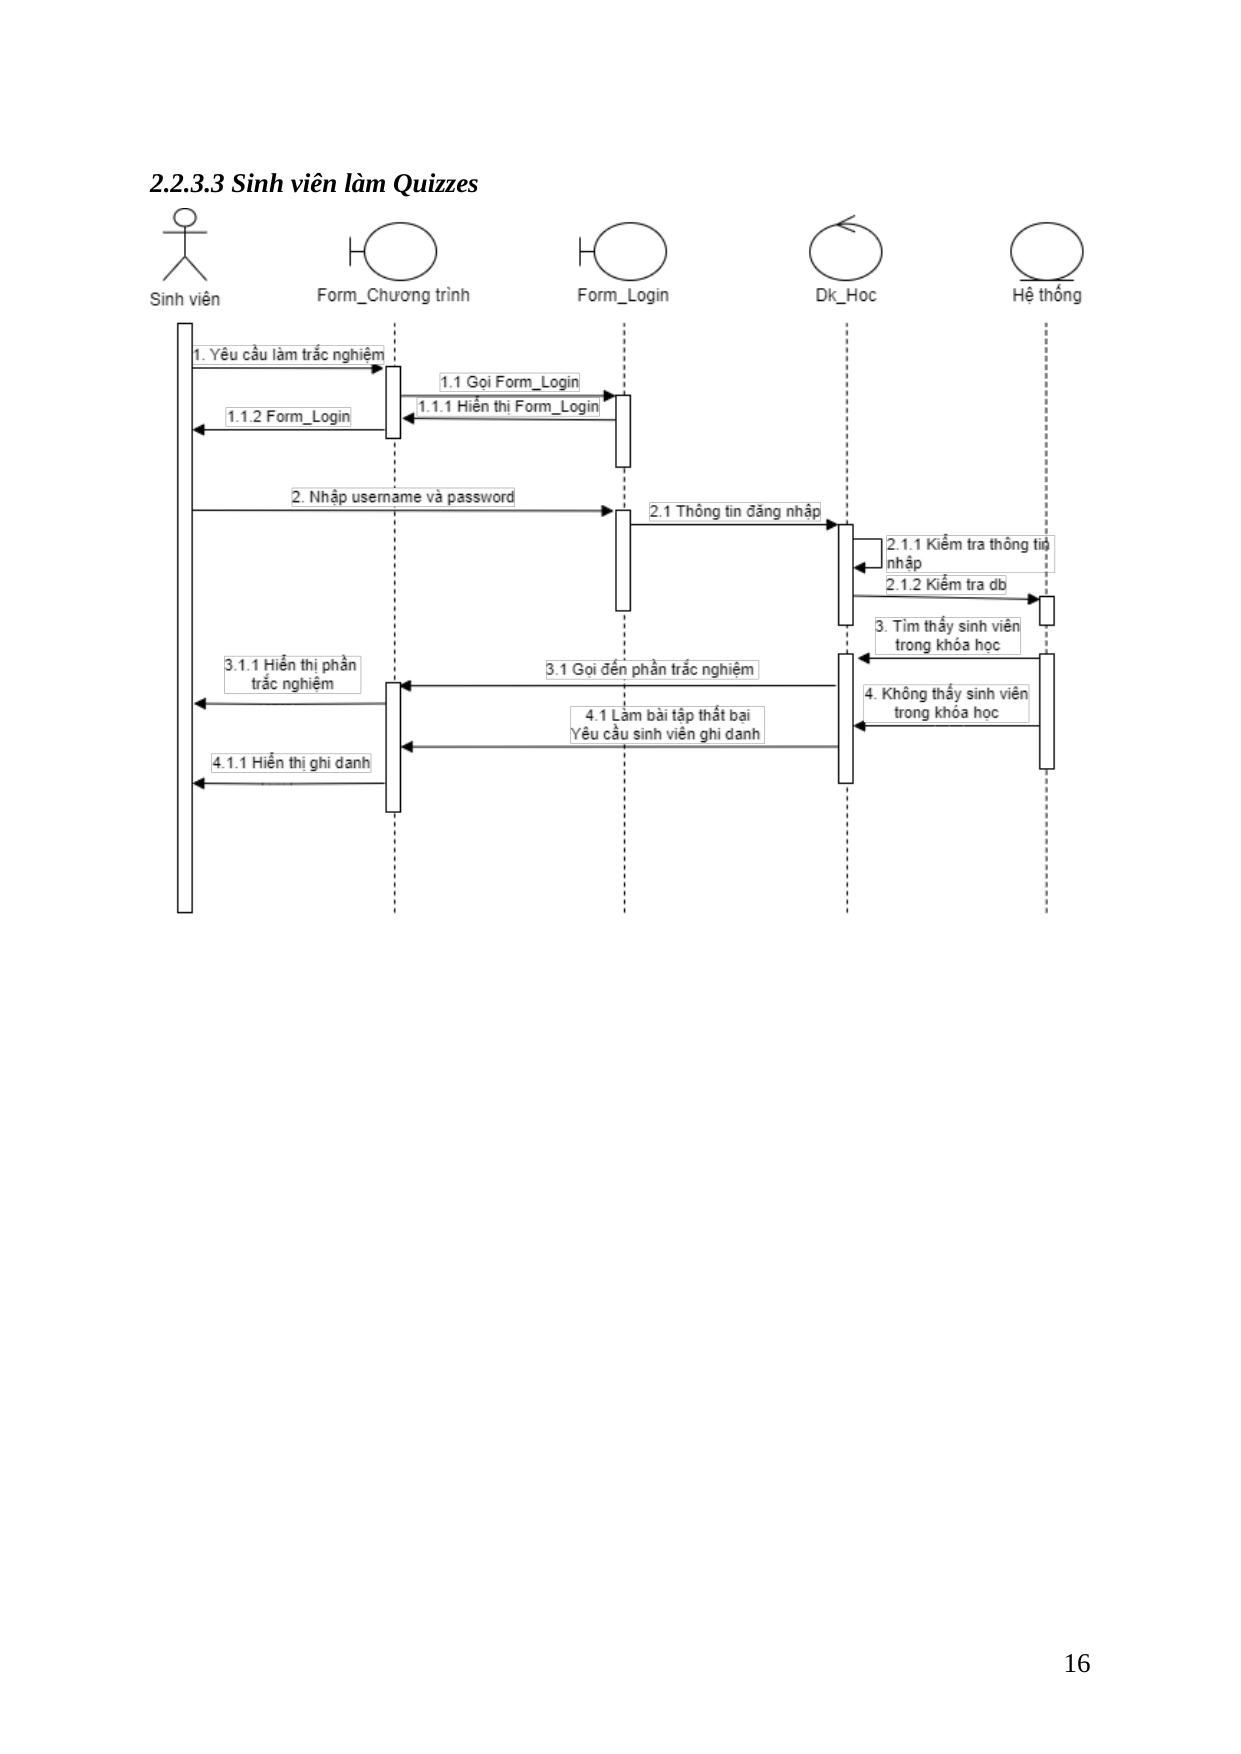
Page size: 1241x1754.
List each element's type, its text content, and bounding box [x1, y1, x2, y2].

subtitle Sinh viên làm Quizzes [150, 164, 1090, 202]
picture [150, 208, 1090, 915]
